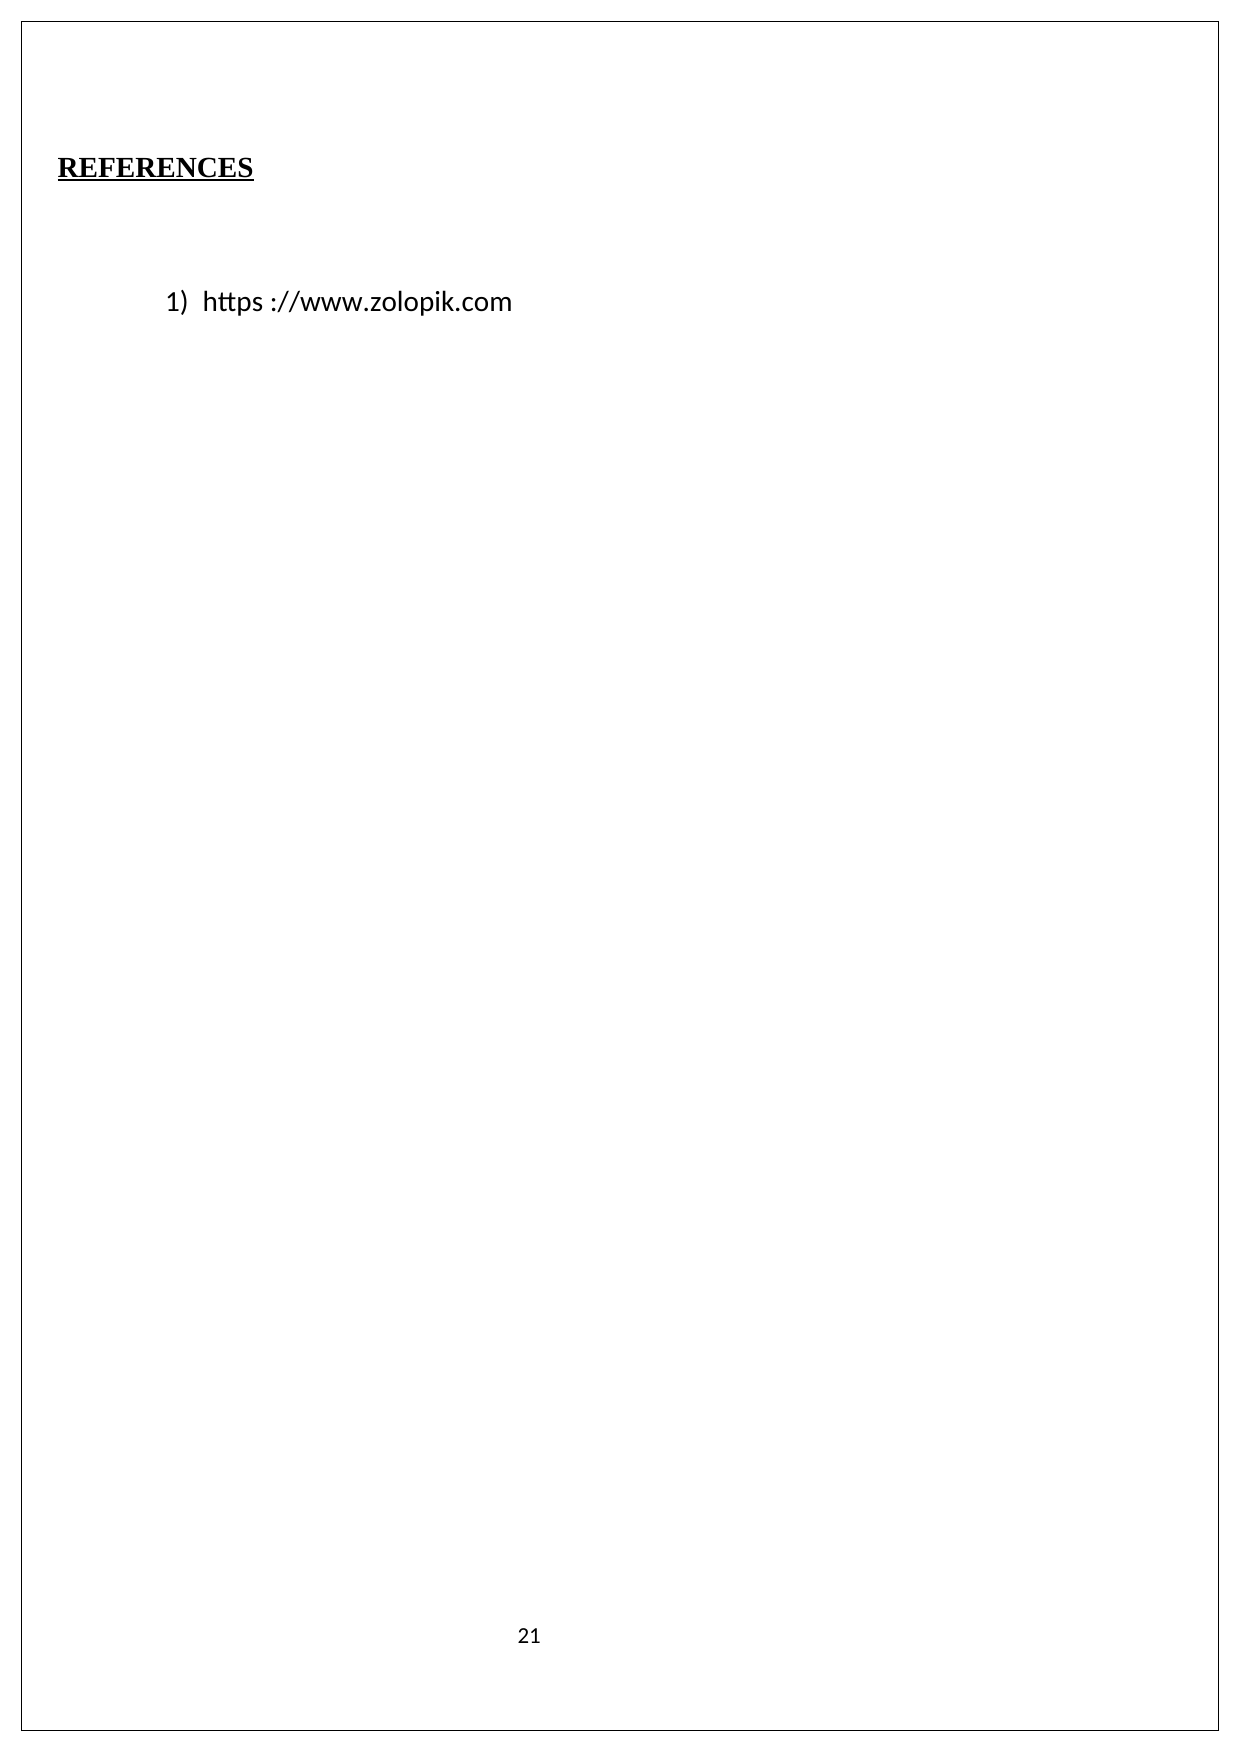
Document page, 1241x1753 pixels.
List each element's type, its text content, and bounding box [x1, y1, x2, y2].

text REFERENCES [57, 150, 1182, 183]
list https ://www.zolopik.com [97, 283, 512, 319]
